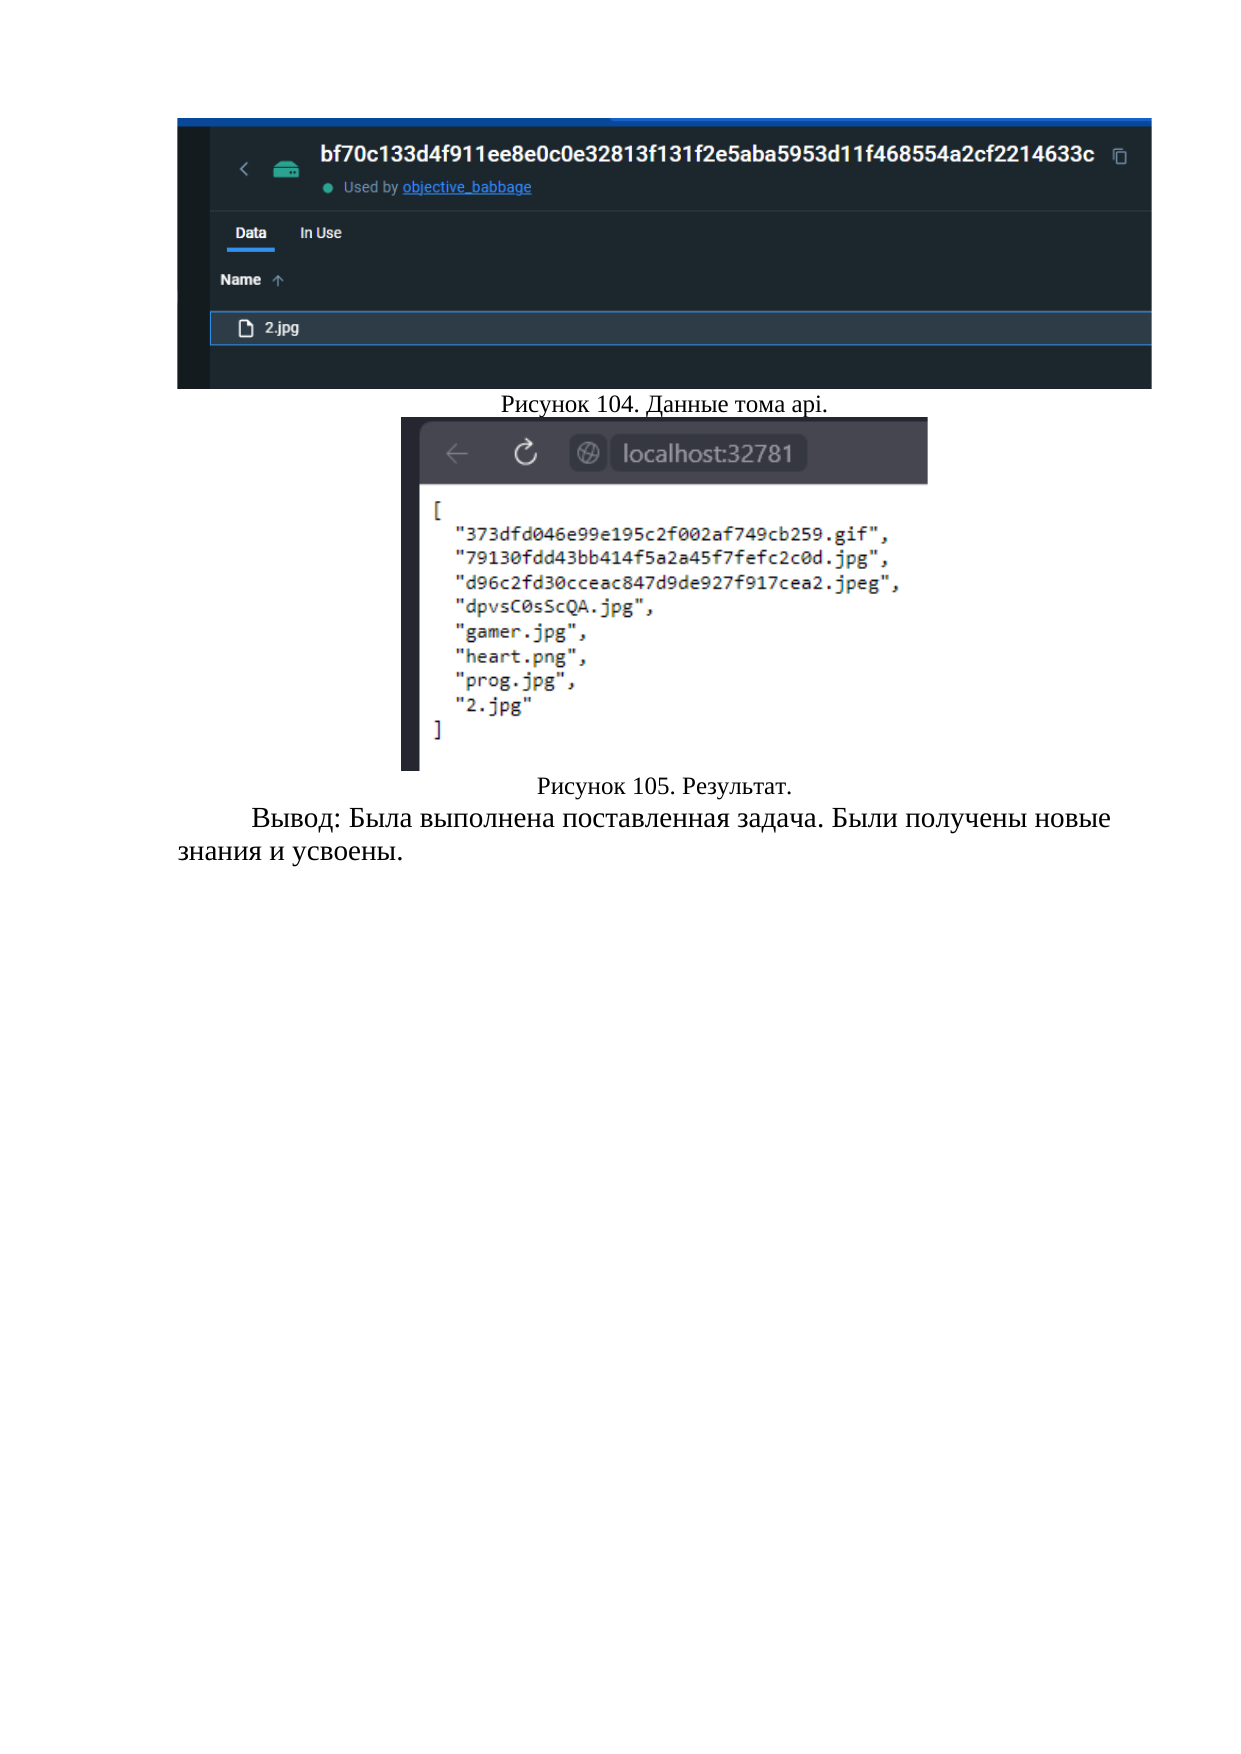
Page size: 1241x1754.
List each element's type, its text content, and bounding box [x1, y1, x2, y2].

text Рисунок 105. Результат. [177, 771, 1152, 800]
text Рисунок 104. Данные тома api. [177, 389, 1152, 418]
text Вывод: Была выполнена поставленная задача. Были получены новые знания и усвоены. [177, 800, 1152, 867]
picture [401, 417, 928, 771]
picture [177, 118, 1152, 389]
